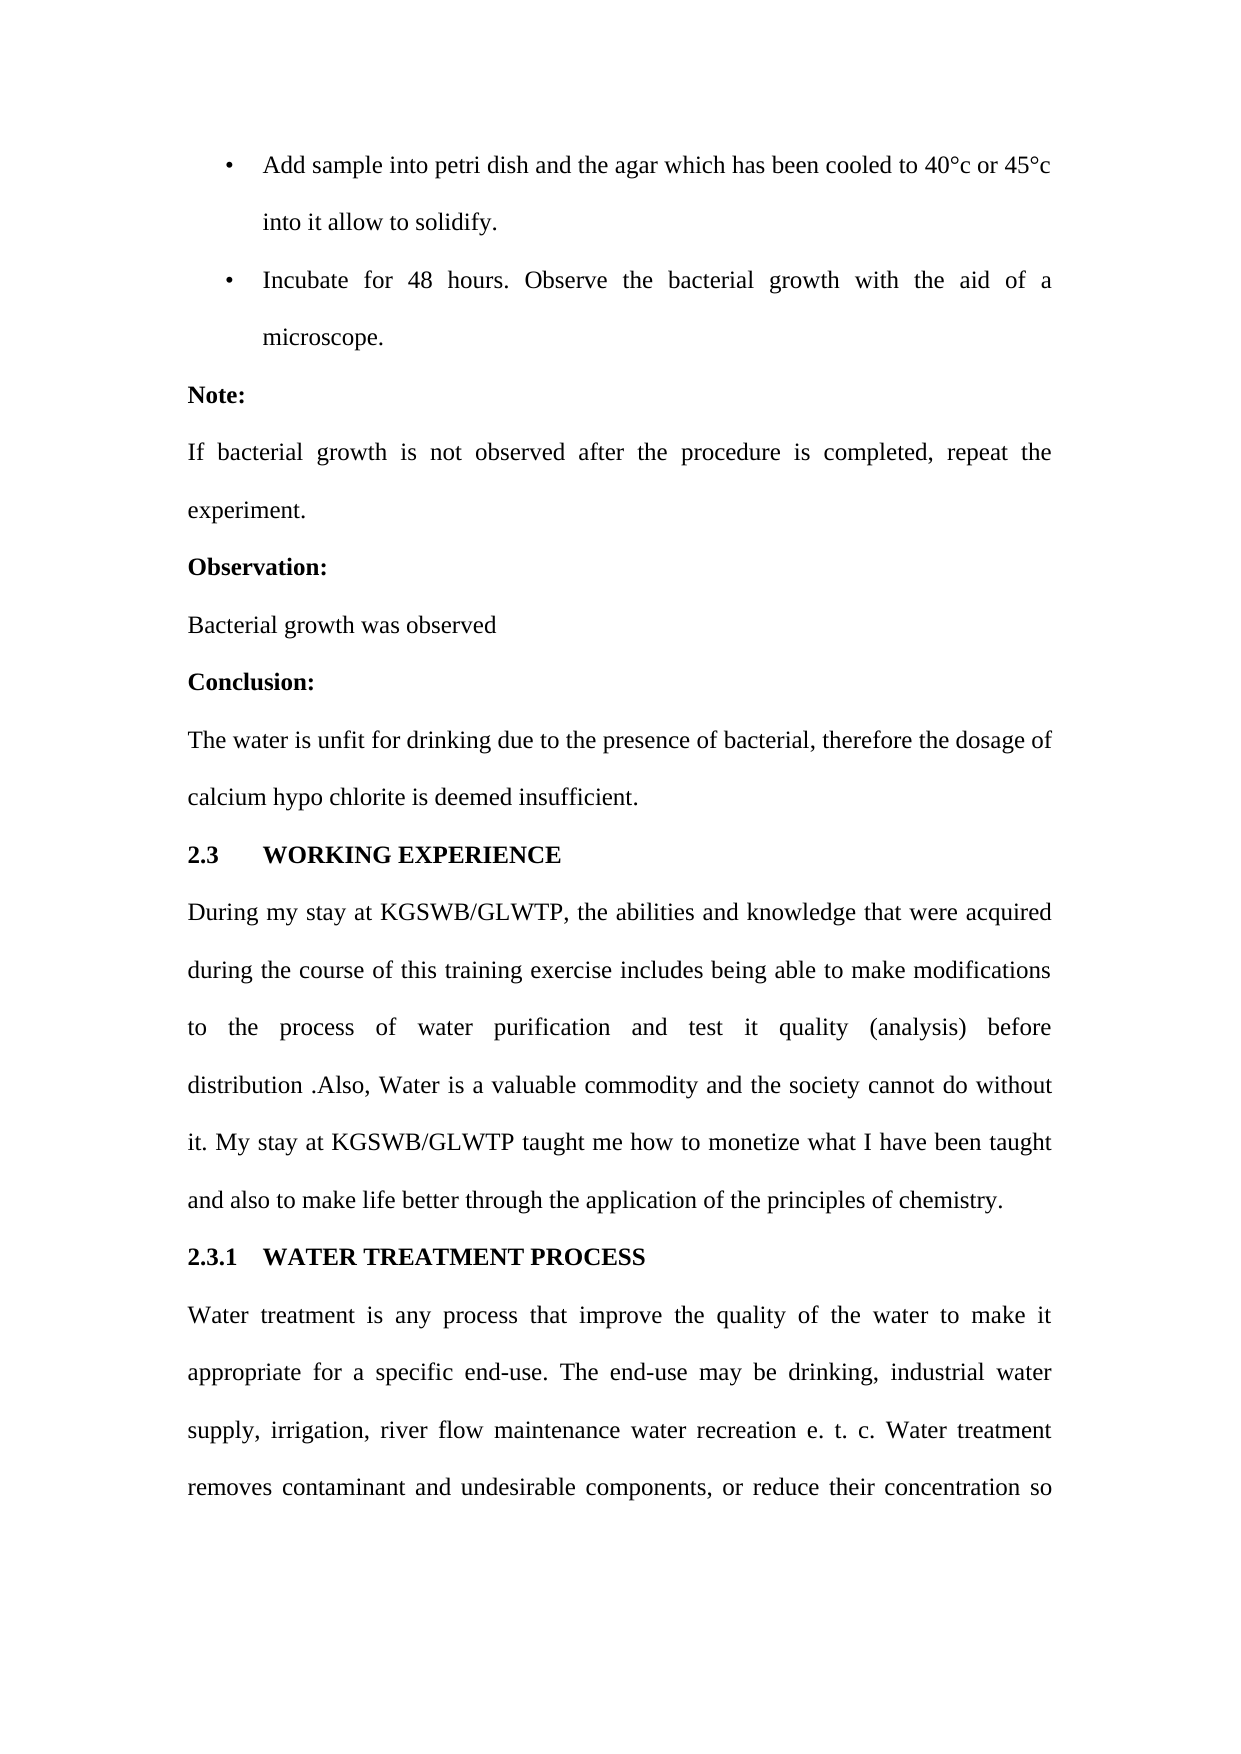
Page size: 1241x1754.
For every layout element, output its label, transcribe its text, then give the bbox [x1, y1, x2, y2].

text If bacterial growth is not observed after the procedure is completed, repeat the experiment. [187, 437, 1053, 524]
text Observation: [187, 552, 1053, 581]
text During my stay at KGSWB/GLWTP, the abilities and knowledge that were acquired during the course of this training exercise includes being able to make modifications to the process of water purification and test it quality (analysis) before distribution .Also, Water is a valuable commodity and the society cannot do without it. My stay at KGSWB/GLWTP taught me how to monetize what I have been taught and also to make life better through the application of the principles of chemistry. [187, 897, 1053, 1214]
text Bacterial growth was observed [187, 610, 1053, 639]
list Add sample into petri dish and the agar which has been cooled to 40°c or 45°c into it allow to solidify. [225, 150, 1053, 236]
text 2.3 WORKING EXPERIENCE [187, 840, 1053, 869]
text Conclusion: [187, 667, 1053, 696]
text 2.3.1 WATER TREATMENT PROCESS [187, 1242, 1053, 1271]
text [187, 1300, 1053, 1501]
list Incubate for 48 hours. Observe the bacterial growth with the aid of a microscope. [225, 265, 1053, 351]
text Note: [187, 380, 1053, 409]
text The water is unfit for drinking due to the presence of bacterial, therefore the dosage of calcium hypo chlorite is deemed insufficient. [187, 725, 1053, 811]
